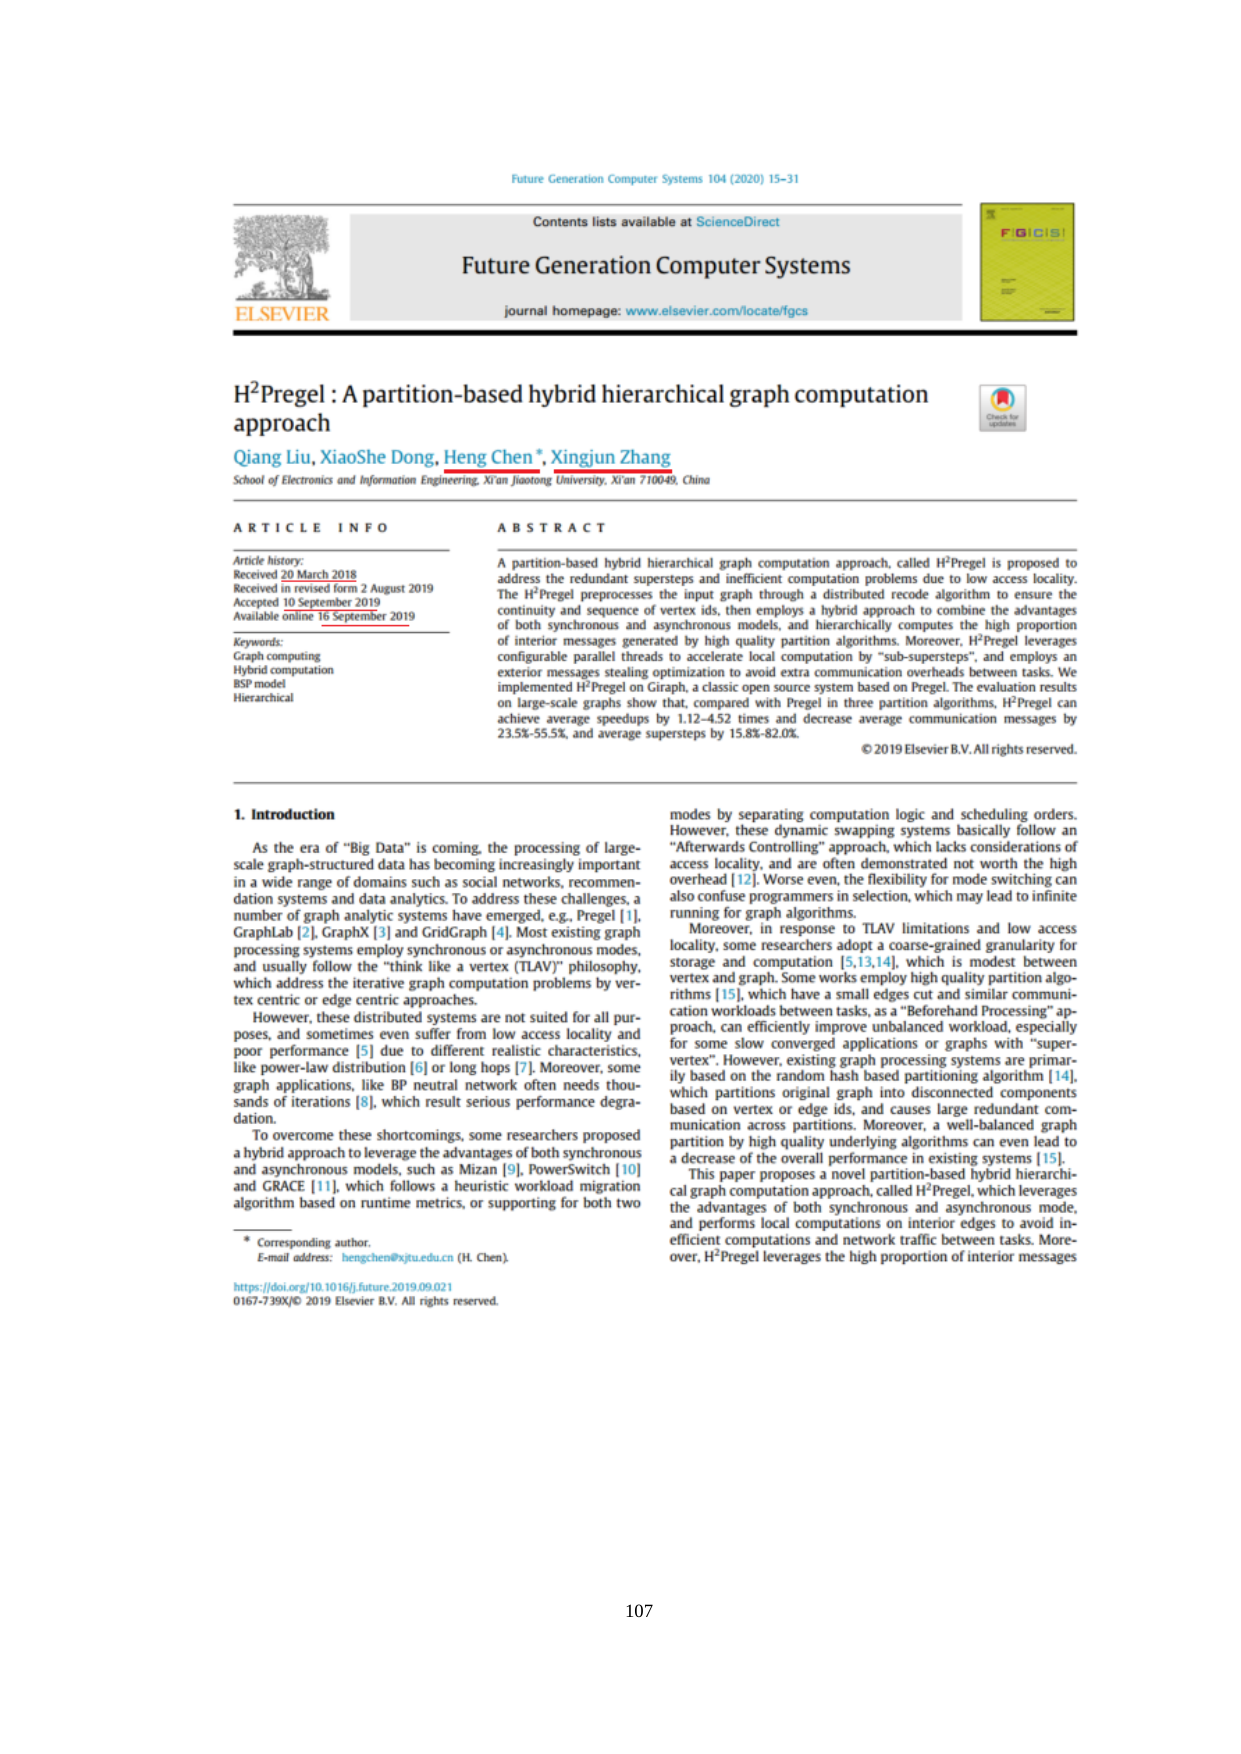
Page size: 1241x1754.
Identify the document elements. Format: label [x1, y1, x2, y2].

picture [223, 161, 1098, 1338]
